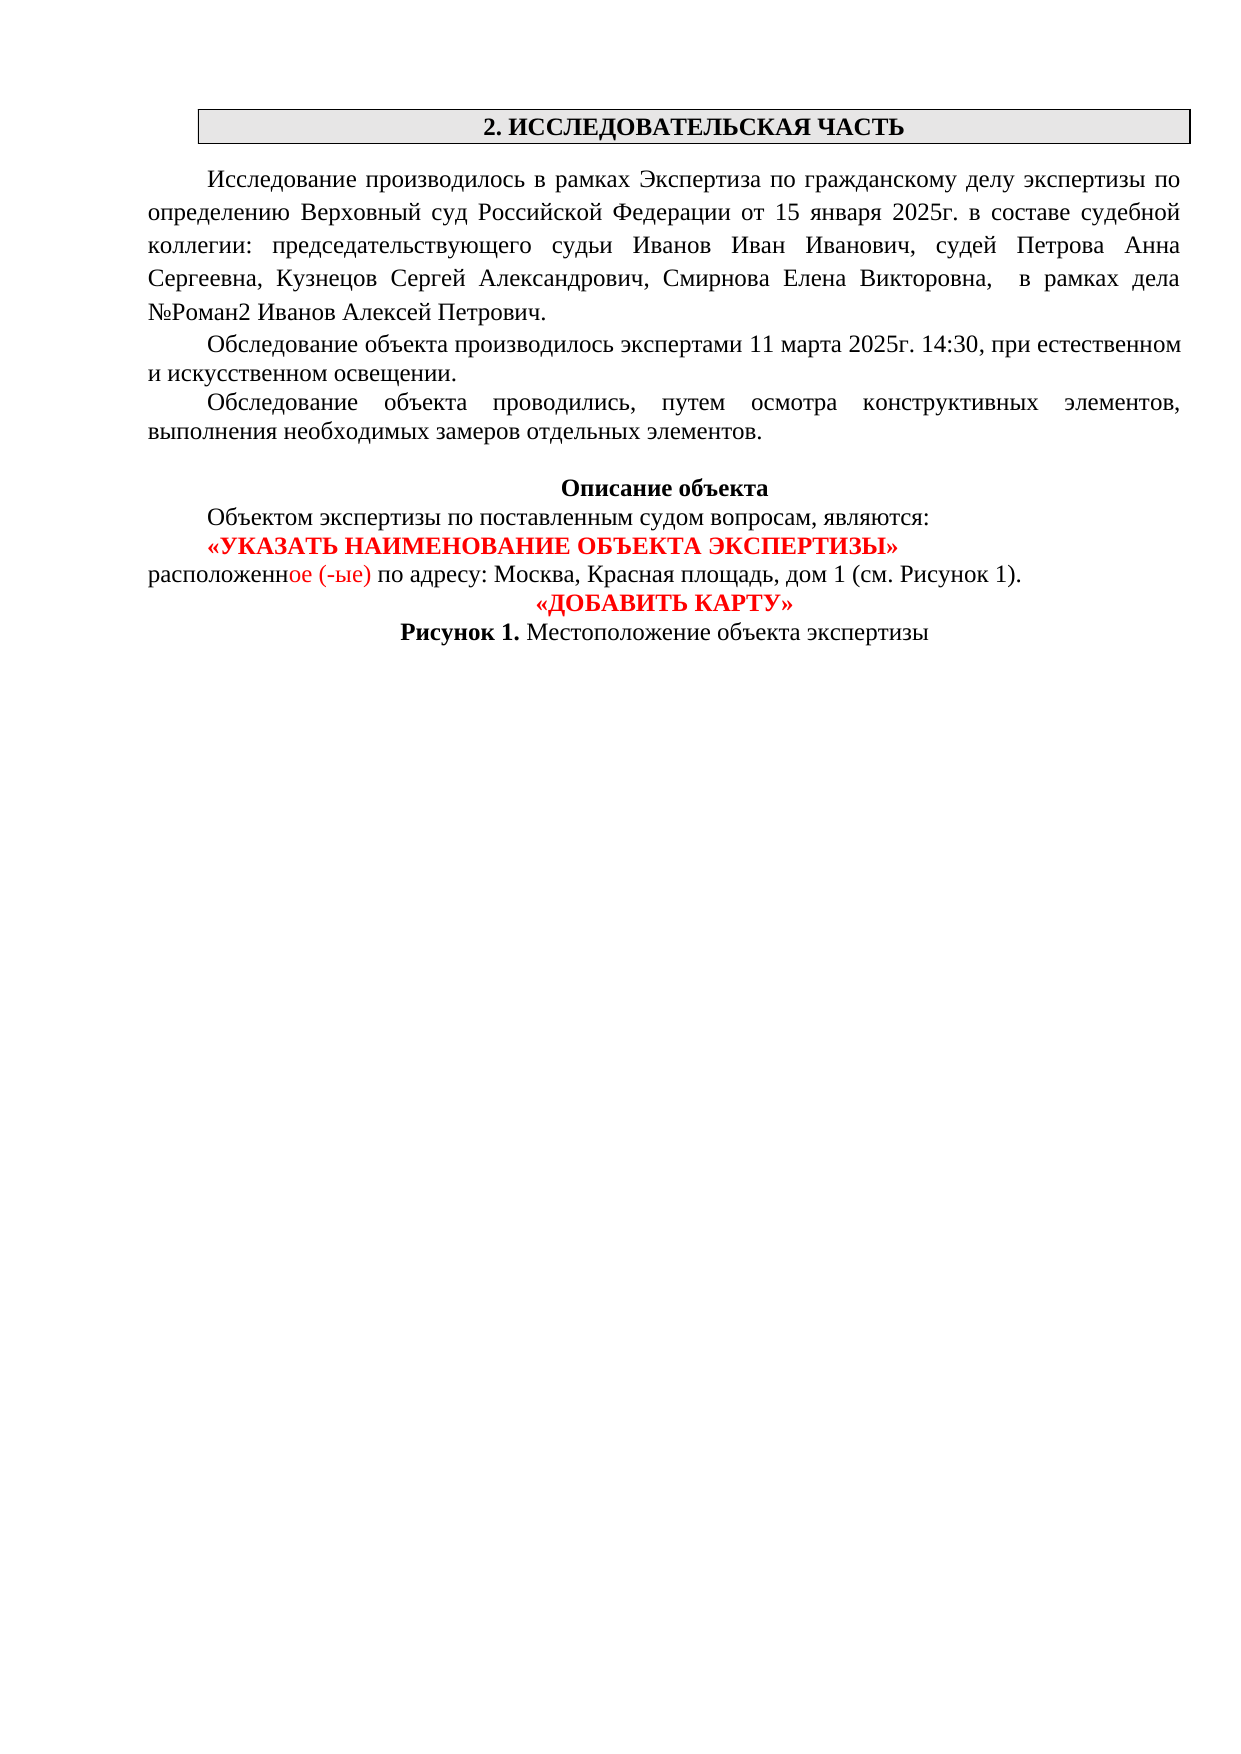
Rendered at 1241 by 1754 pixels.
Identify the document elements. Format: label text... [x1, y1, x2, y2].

text расположенное (-ые) по адресу: Москва, Красная площадь, дом 1 (см. Рисунок 1). [148, 559, 1181, 588]
text Обследование объекта проводились, путем осмотра конструктивных элементов, выполнения необходимых замеров отдельных элементов. [148, 387, 1181, 444]
text 2. ИССЛЕДОВАТЕЛЬСКАЯ ЧАСТЬ [199, 110, 1189, 143]
text Исследование производилось в рамках Экспертиза по гражданскому делу экспертизы по определению Верховный суд Российской Федерации от 15 января 2025г. в составе судебной коллегии: председательствующего судьи Иванов Иван Иванович, судей Петрова Анна Сергеевна, Кузнецов Сергей Александрович, Смирнова Елена Викторовна, в рамках дела №Роман2 Иванов Алексей Петрович. [148, 164, 1181, 325]
text Обследование объекта производилось экспертами 11 марта 2025г. 14:30, при естественном и искусственном освещении. [148, 329, 1181, 387]
text «УКАЗАТЬ НАИМЕНОВАНИЕ ОБЪЕКТА ЭКСПЕРТИЗЫ» [148, 531, 1181, 559]
text Рисунок 1. Местоположение объекта экспертизы [148, 617, 1181, 646]
subtitle Описание объекта [148, 473, 1181, 502]
text Объектом экспертизы по поставленным судом вопросам, являются: [148, 502, 1181, 531]
text «ДОБАВИТЬ КАРТУ» [148, 588, 1181, 617]
